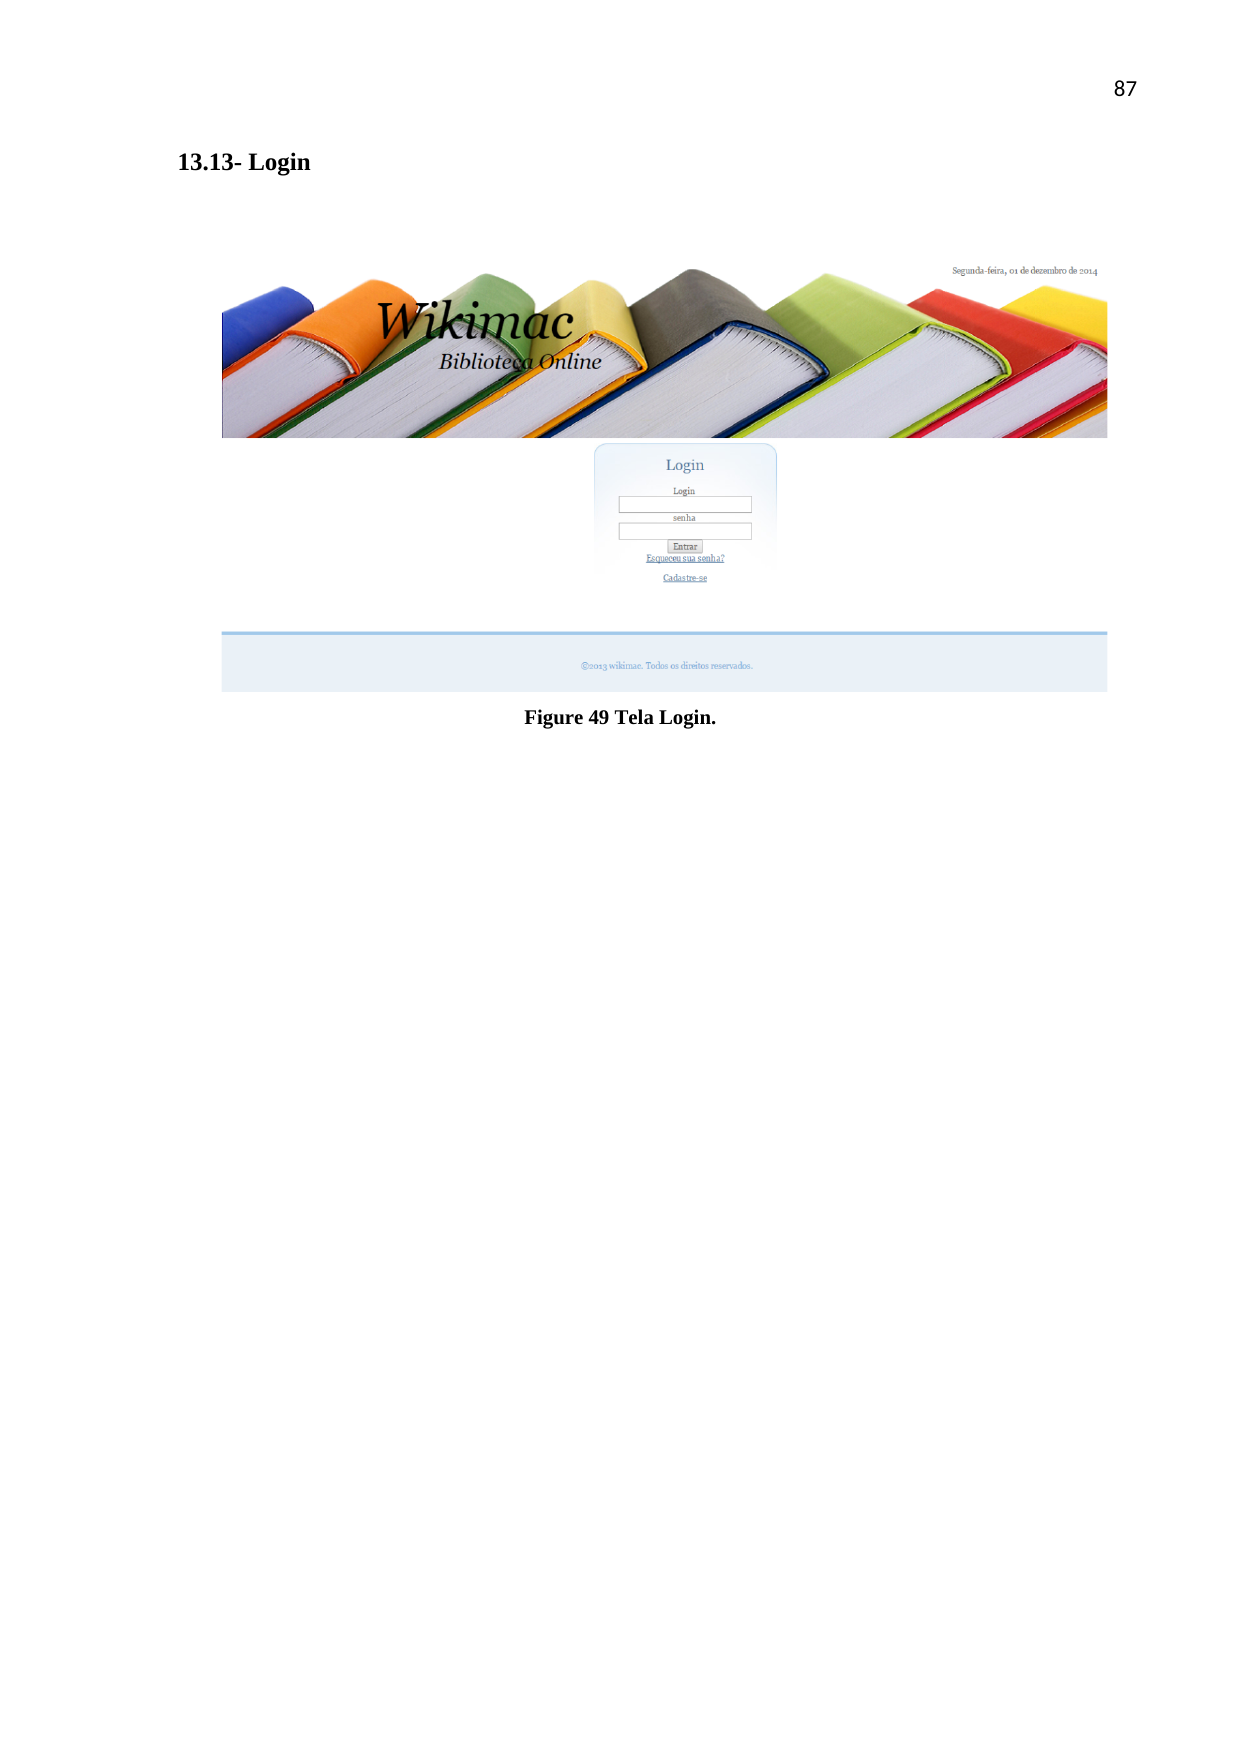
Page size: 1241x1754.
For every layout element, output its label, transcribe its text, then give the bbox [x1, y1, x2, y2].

picture [221, 216, 1108, 692]
subtitle 13.13- Login [177, 148, 1064, 176]
text Figure 49 Tela Login. [177, 704, 1063, 729]
